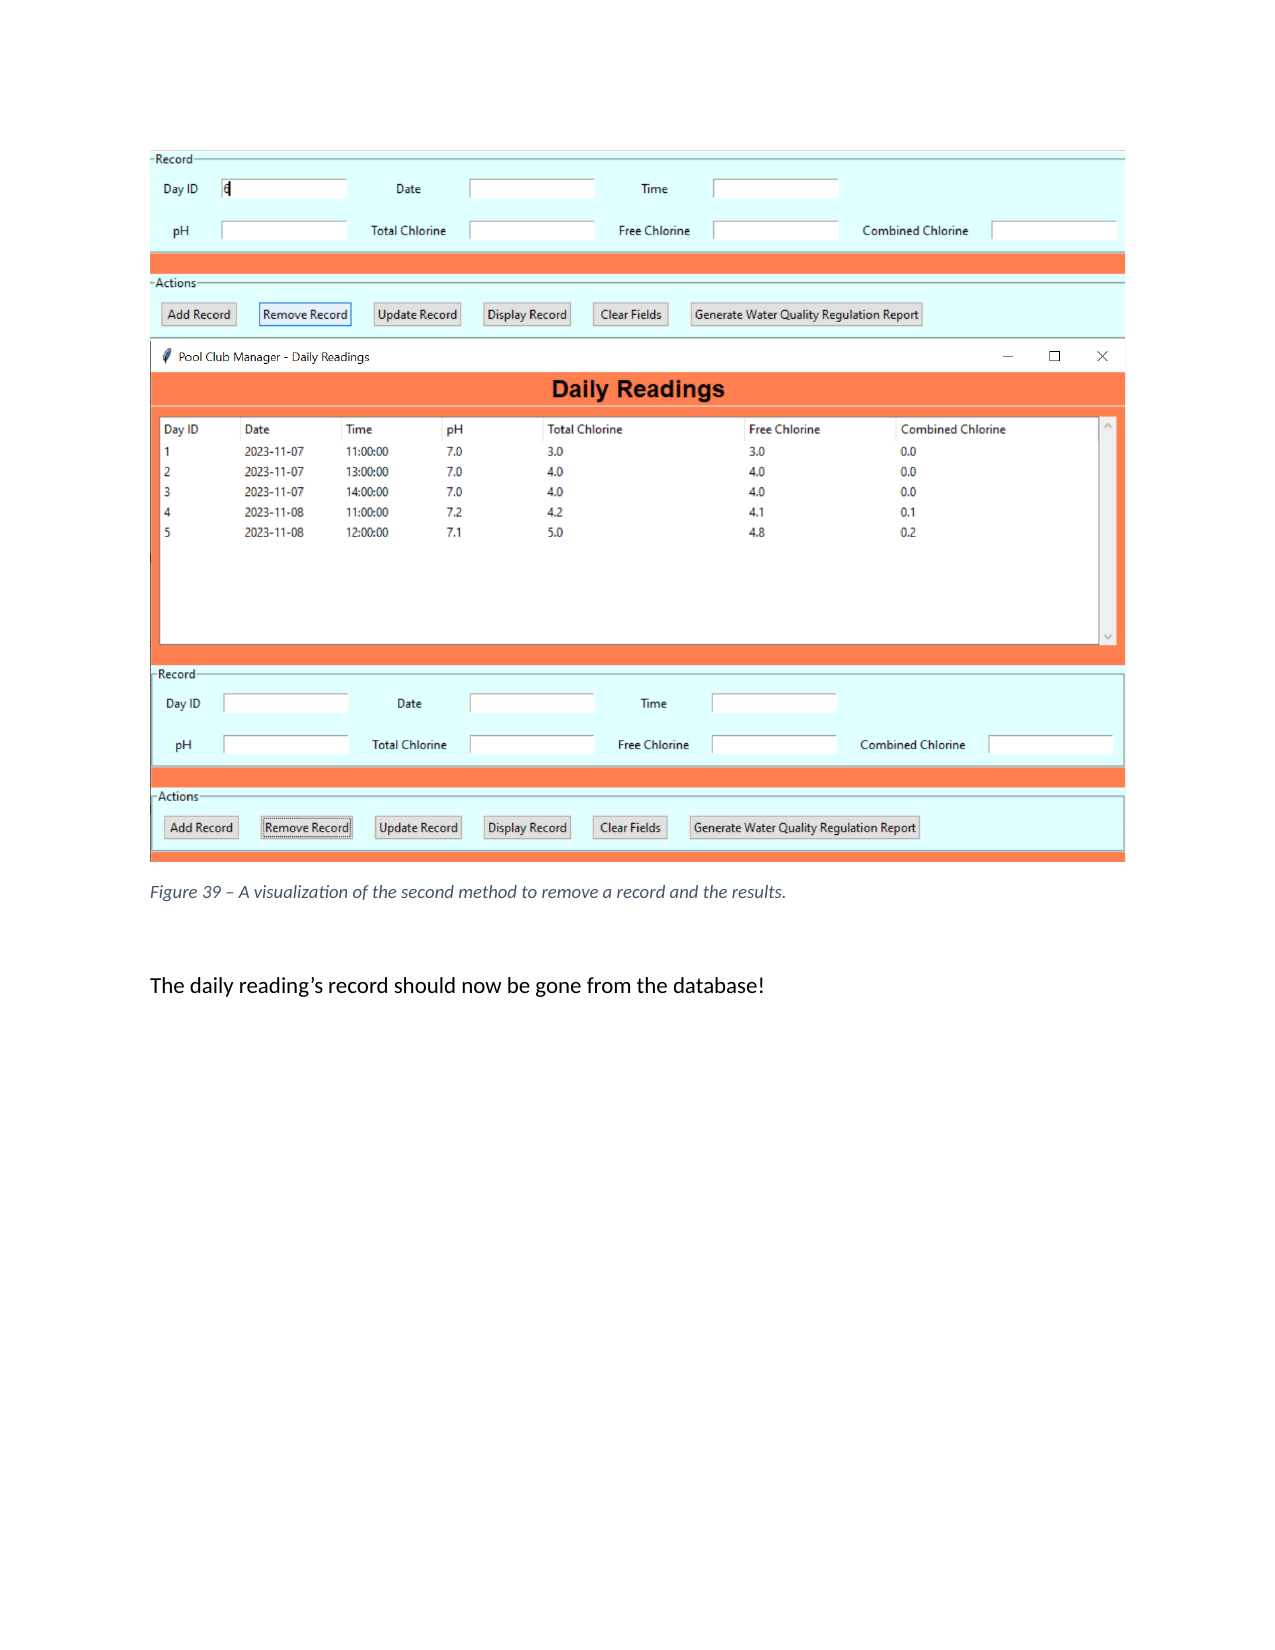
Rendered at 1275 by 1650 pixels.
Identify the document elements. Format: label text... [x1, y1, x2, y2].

text The daily reading’s record should now be gone from the database! [150, 971, 1125, 999]
picture [150, 341, 1125, 862]
picture [150, 150, 1125, 339]
text Figure 39 – A visualization of the second method to remove a record and the results. [150, 881, 1125, 903]
